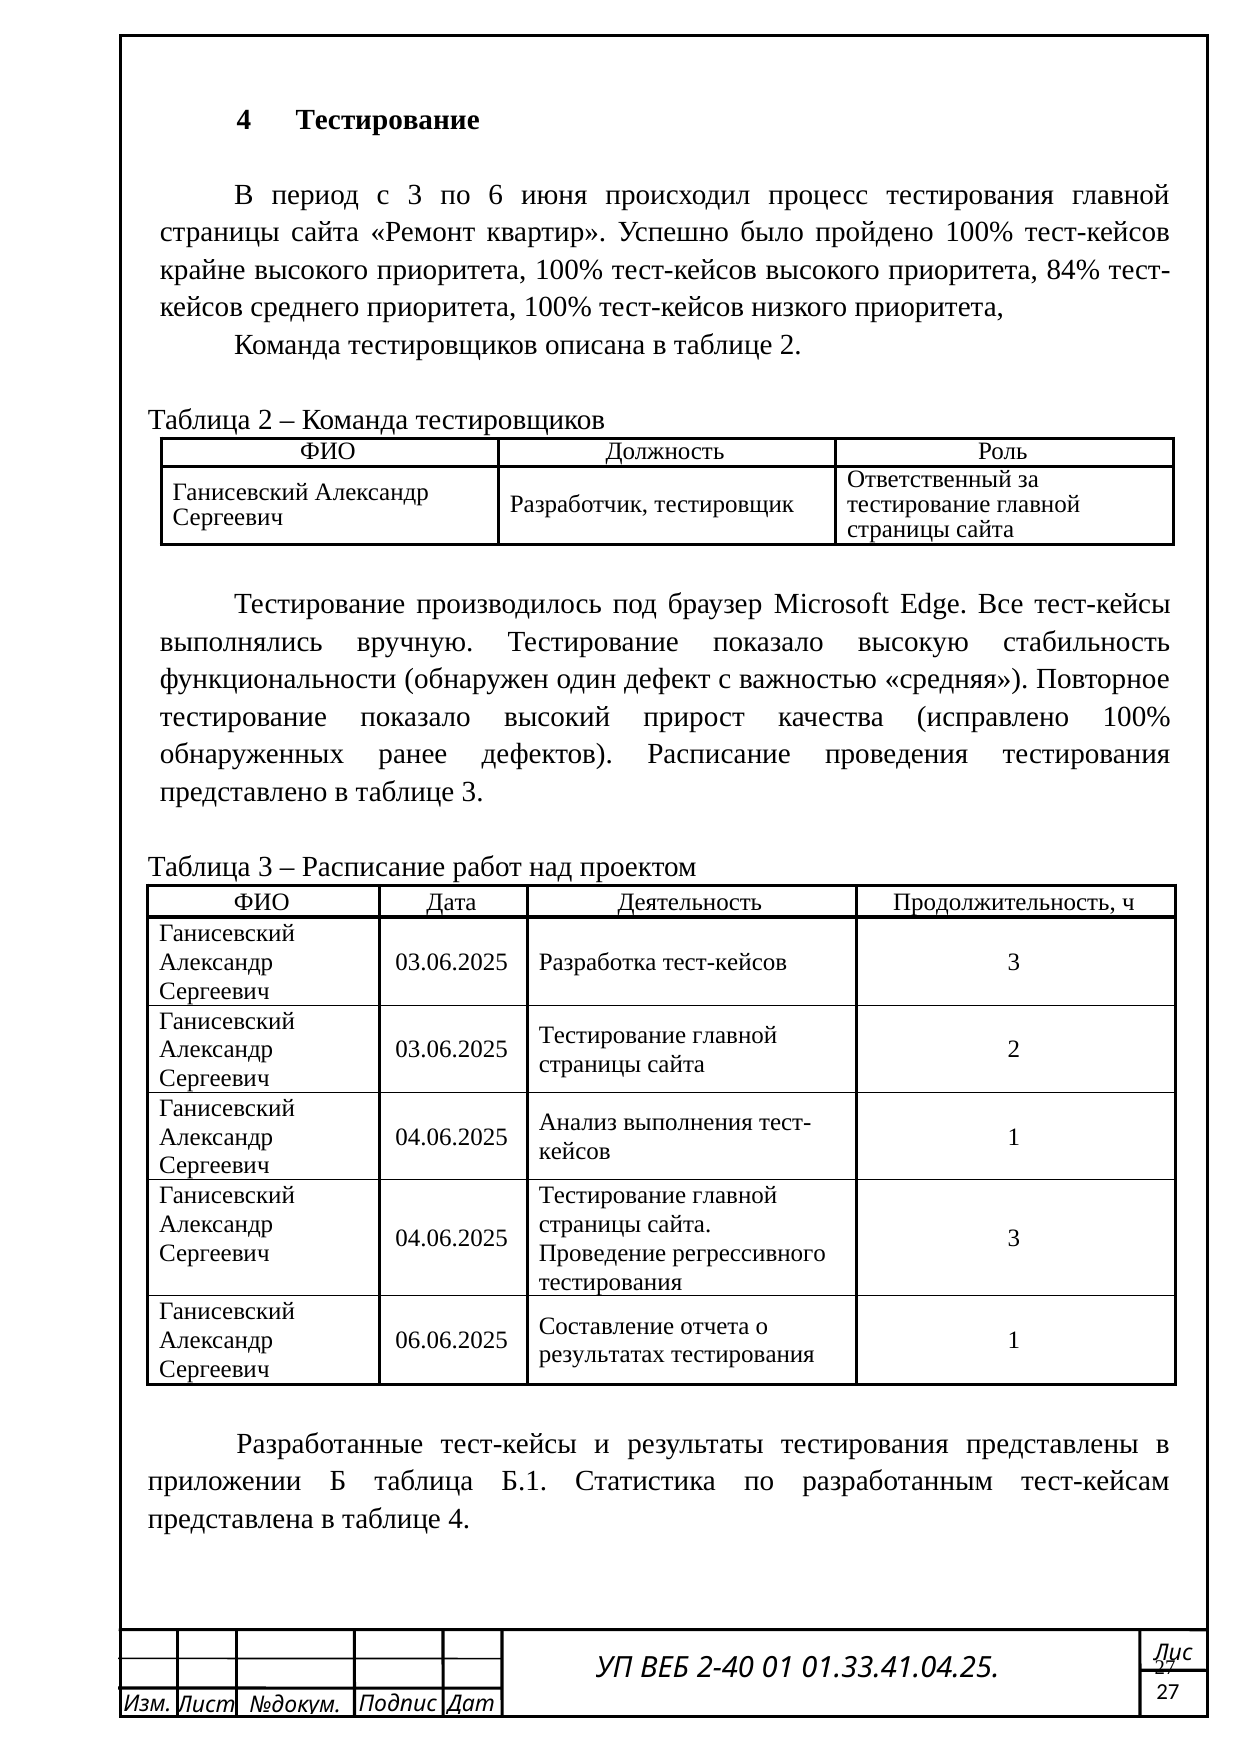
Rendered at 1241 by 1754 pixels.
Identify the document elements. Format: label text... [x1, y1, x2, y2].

table_cell Ганисевский Александр Сергеевич [149, 1296, 378, 1383]
table_cell Ответственный за тестирование главной страницы сайта [837, 468, 1172, 543]
table_header ФИО [163, 440, 497, 465]
table_cell Анализ выполнения тест-кейсов [529, 1093, 855, 1179]
table_cell 3 [858, 919, 1174, 1005]
table_header Должность [500, 440, 834, 465]
table_cell Разработка тест-кейсов [529, 919, 855, 1005]
table_cell Ганисевский Александр Сергеевич [149, 1093, 378, 1179]
table_cell 03.06.2025 [381, 919, 526, 1005]
table_cell 3 [858, 1180, 1174, 1295]
table_cell Ганисевский Александр Сергеевич [149, 1006, 378, 1092]
text В период с 3 по 6 июня происходил процесс тестирования главной страницы сайта «Ремонт квартир». Успешно было пройдено 100% тест-кейсов крайне высокого приоритета, 100% тест-кейсов высокого приоритета, 84% тест-кейсов среднего приоритета, 100% тест-кейсов низкого приоритета, [159, 174, 1171, 324]
text Тестирование производилось под браузер Microsoft Edge. Все тест-кейсы выполнялись вручную. Тестирование показало высокую стабильность функциональности (обнаружен один дефект с важностью «средняя»). Повторное тестирование показало высокий прирост качества (исправлено 100% обнаруженных ранее дефектов). Расписание проведения тестирования представлено в таблице 3. [159, 583, 1171, 808]
list Тестирование [148, 99, 1175, 137]
table_header Продолжительность, ч [858, 887, 1174, 915]
table_cell 2 [858, 1006, 1174, 1092]
table_cell 04.06.2025 [381, 1093, 526, 1179]
table_cell 03.06.2025 [381, 1006, 526, 1092]
table_cell Ганисевский Александр Сергеевич [149, 1180, 378, 1295]
table_header Дата [381, 887, 526, 915]
table_cell Ганисевский Александр Сергеевич [163, 468, 497, 543]
table_cell 04.06.2025 [381, 1180, 526, 1295]
table_cell Ганисевский Александр Сергеевич [149, 919, 378, 1005]
table_cell 06.06.2025 [381, 1296, 526, 1383]
table_cell Тестирование главной страницы сайта. Проведение регрессивного тестирования [529, 1180, 855, 1295]
table_cell 1 [858, 1093, 1174, 1179]
text Разработанные тест-кейсы и результаты тестирования представлены в приложении Б таблица Б.1. Статистика по разработанным тест-кейсам представлена в таблице 4. [148, 1423, 1171, 1536]
text Таблица 3 – Расписание работ над проектом [148, 846, 1171, 883]
table_cell Тестирование главной страницы сайта [529, 1006, 855, 1092]
table_cell 1 [858, 1296, 1174, 1383]
table_header Роль [837, 440, 1172, 465]
table_header Деятельность [529, 887, 855, 915]
table_cell Разработчик, тестировщик [500, 468, 834, 543]
table_cell Составление отчета о результатах тестирования [529, 1296, 855, 1383]
text Команда тестировщиков описана в таблице 2. [159, 324, 1171, 362]
table_header ФИО [149, 887, 378, 915]
text Таблица 2 – Команда тестировщиков [148, 399, 1171, 437]
